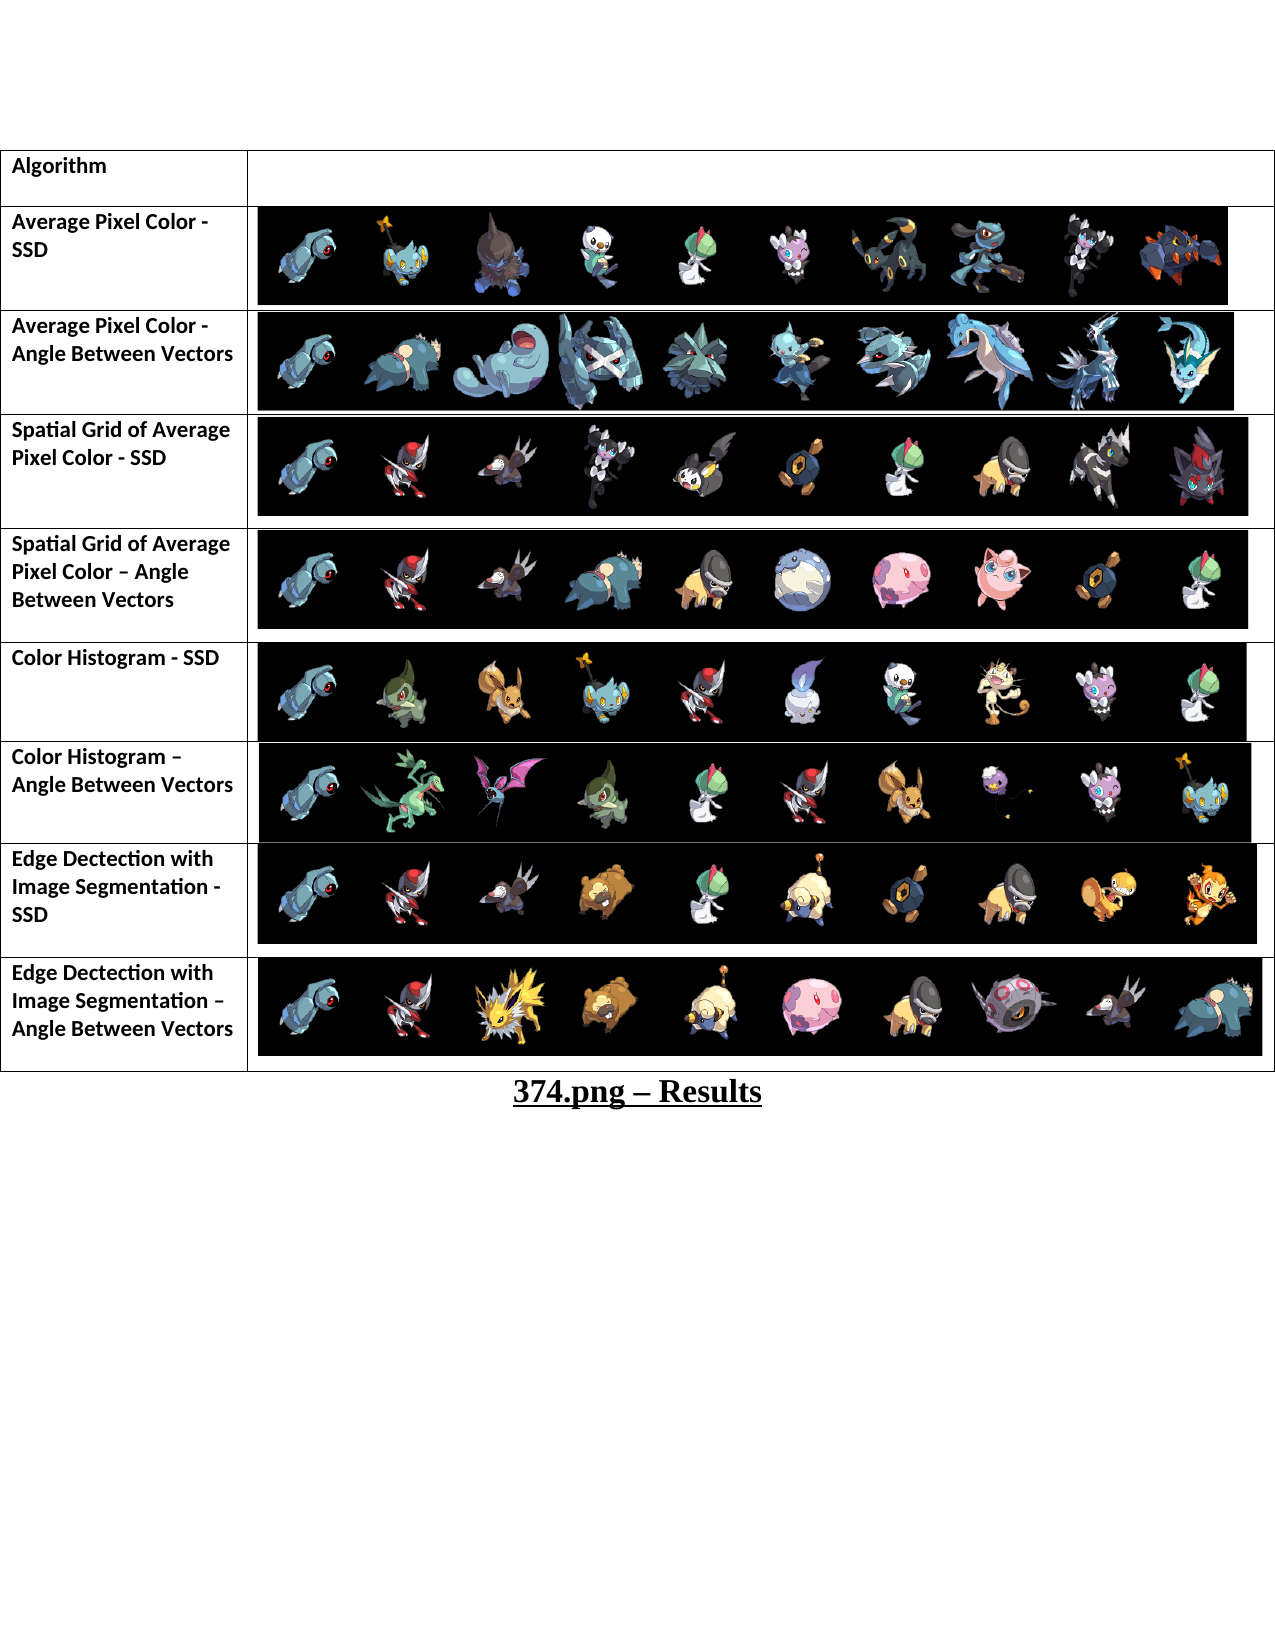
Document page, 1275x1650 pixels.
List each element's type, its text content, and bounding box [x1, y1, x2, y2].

table_cell [1252, 742, 1274, 843]
table_cell Edge Dectection with Image Segmentation - SSD [1, 844, 247, 957]
picture [257, 529, 1249, 629]
picture [257, 311, 1235, 411]
picture [257, 844, 1258, 944]
table_cell Color Histogram - SSD [1, 643, 247, 741]
table_cell [248, 207, 1274, 310]
table_cell [248, 844, 1274, 957]
picture [257, 207, 1228, 306]
table_cell [1247, 643, 1274, 741]
table_cell [248, 742, 257, 843]
picture [257, 643, 1252, 843]
text 374.png – Results [150, 1072, 1125, 1110]
table_header Algorithm [1, 151, 247, 206]
table_cell Edge Dectection with Image Segmentation – Angle Between Vectors [1, 958, 247, 1071]
table_header [248, 151, 1274, 206]
table_cell [248, 415, 1274, 528]
table_cell Color Histogram – Angle Between Vectors [1, 742, 247, 843]
table_cell Average Pixel Color - SSD [1, 207, 247, 310]
table_cell Spatial Grid of Average Pixel Color – Angle Between Vectors [1, 529, 247, 642]
table_cell Spatial Grid of Average Pixel Color - SSD [1, 415, 247, 528]
table_cell [248, 958, 1274, 1071]
picture [257, 957, 1263, 1056]
table_cell [248, 643, 257, 741]
table_cell [248, 529, 1274, 642]
table_cell Average Pixel Color - Angle Between Vectors [1, 311, 247, 414]
table_cell [248, 311, 1274, 414]
picture [257, 415, 1249, 516]
